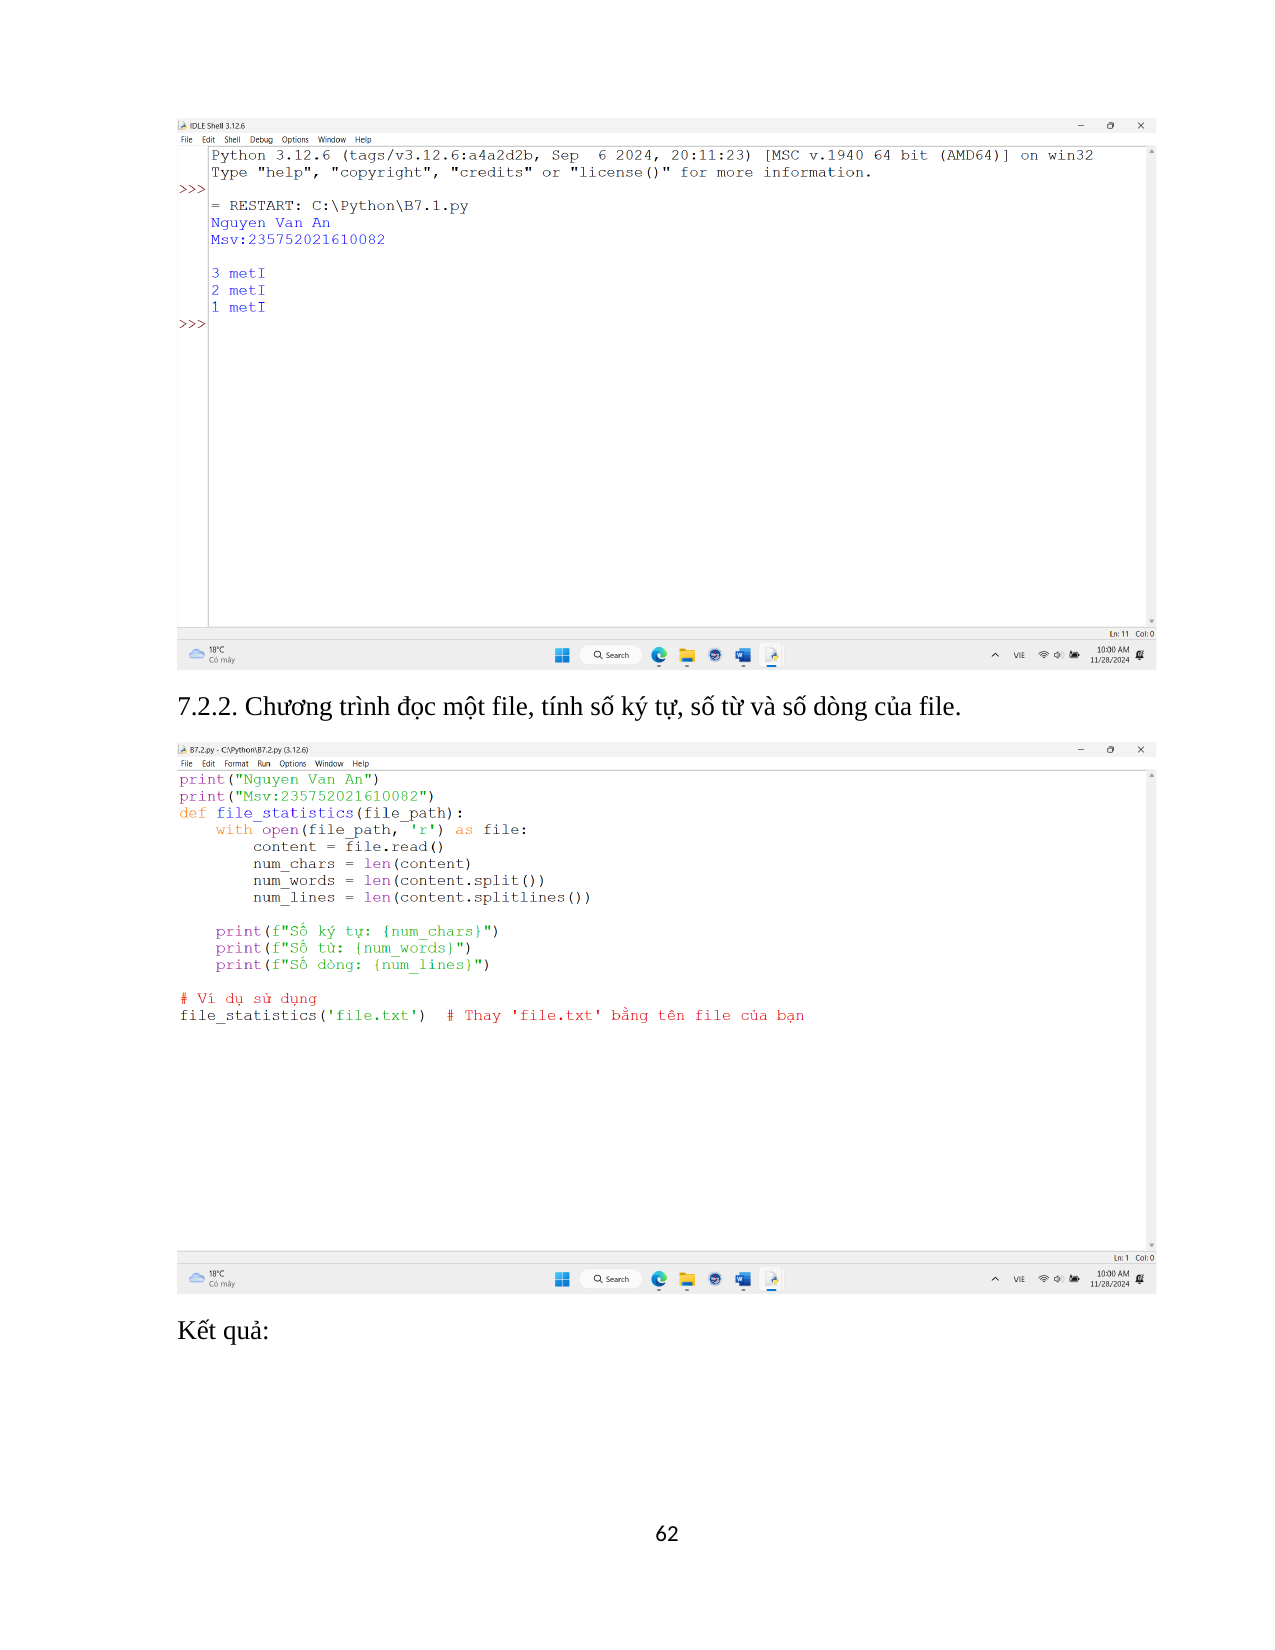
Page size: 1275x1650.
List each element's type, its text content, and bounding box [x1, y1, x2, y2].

text 7.2.2. Chương trình đọc một file, tính số ký tự, số từ và số dòng của file. [177, 690, 1156, 721]
text Kết quả: [177, 1314, 1156, 1346]
picture [177, 742, 1157, 1294]
picture [177, 118, 1157, 670]
